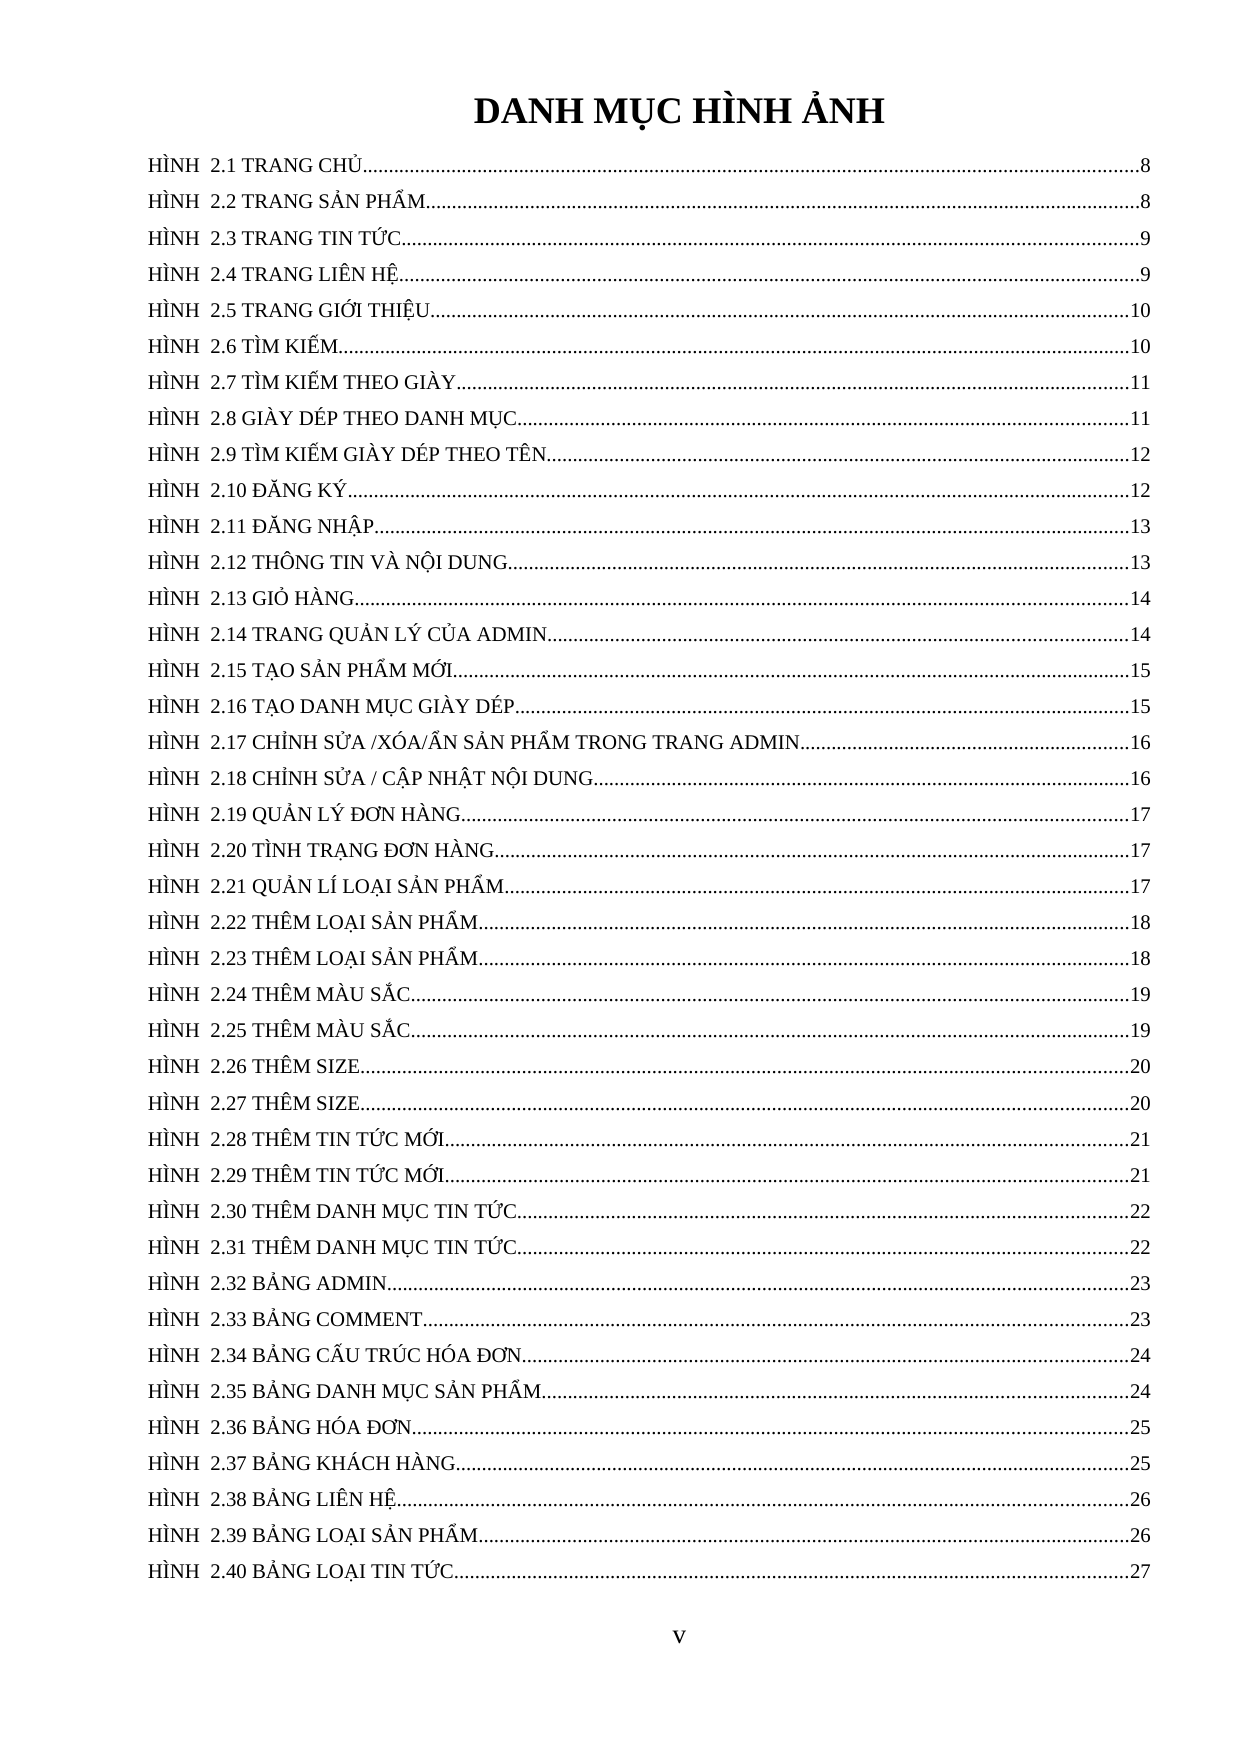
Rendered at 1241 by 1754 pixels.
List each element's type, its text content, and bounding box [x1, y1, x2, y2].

text Hình 2.30 Thêm danh mục tin tức 22 [148, 1198, 1152, 1223]
text Hình 2.40 Bảng loại tin tức 27 [148, 1559, 1152, 1583]
text Hình 2.1 Trang chủ 8 [148, 153, 1152, 177]
text Hình 2.10 Đăng ký 12 [148, 478, 1152, 502]
text Hình 2.34 Bảng cấu trúc hóa đơn 24 [148, 1343, 1152, 1367]
text Hình 2.32 Bảng admin 23 [148, 1271, 1152, 1295]
text Hình 2.11 Đăng nhập 13 [148, 514, 1152, 538]
text Hình 2.16 Tạo danh mục giày dép 15 [148, 694, 1152, 718]
text Hình 2.39 Bảng loại sản phẩm 26 [148, 1523, 1152, 1547]
text Hình 2.4 Trang liên hệ 9 [148, 261, 1152, 286]
text Hình 2.26 Thêm size 20 [148, 1054, 1152, 1078]
text Hình 2.37 Bảng khách hàng 25 [148, 1451, 1152, 1475]
text Hình 2.20 Tình trạng đơn hàng 17 [148, 838, 1152, 862]
text Hình 2.2 Trang sản phẩm 8 [148, 189, 1152, 213]
text Hình 2.17 Chỉnh sửa /xóa/ẩn sản phẩm trong trang Admin 16 [148, 730, 1152, 754]
text Hình 2.18 Chỉnh sửa / cập nhật nội dung 16 [148, 766, 1152, 790]
text Hình 2.13 Giỏ hàng 14 [148, 586, 1152, 610]
text Hình 2.8 Giày dép theo danh mục 11 [148, 406, 1152, 430]
text Hình 2.38 Bảng liên hệ 26 [148, 1487, 1152, 1511]
text Hình 2.12 Thông tin và nội dung 13 [148, 550, 1152, 574]
text Hình 2.24 Thêm màu sắc 19 [148, 982, 1152, 1006]
text DANH MỤC HÌNH ẢNH [148, 89, 1152, 132]
text Hình 2.22 Thêm loại sản phẩm 18 [148, 910, 1152, 934]
text Hình 2.29 Thêm tin tức mới 21 [148, 1162, 1152, 1187]
text Hình 2.15 Tạo sản phẩm mới 15 [148, 658, 1152, 682]
text Hình 2.33 Bảng comment 23 [148, 1307, 1152, 1331]
text Hình 2.14 Trang quản lý của Admin 14 [148, 622, 1152, 646]
text Hình 2.25 Thêm màu sắc 19 [148, 1018, 1152, 1042]
text Hình 2.19 Quản lý đơn hàng 17 [148, 802, 1152, 826]
text Hình 2.5 Trang giới thiệu 10 [148, 297, 1152, 322]
text Hình 2.28 Thêm tin tức mới 21 [148, 1126, 1152, 1151]
text Hình 2.21 Quản lí loại sản phẩm 17 [148, 874, 1152, 898]
text Hình 2.23 Thêm loại sản phẩm 18 [148, 946, 1152, 970]
text Hình 2.35 Bảng danh mục sản phẩm 24 [148, 1379, 1152, 1403]
text Hình 2.31 Thêm danh mục tin tức 22 [148, 1234, 1152, 1259]
text Hình 2.27 Thêm size 20 [148, 1090, 1152, 1114]
text Hình 2.9 Tìm kiếm giày dép theo tên 12 [148, 442, 1152, 466]
text Hình 2.7 Tìm kiếm theo giày 11 [148, 369, 1152, 394]
text Hình 2.6 Tìm kiếm 10 [148, 333, 1152, 358]
text Hình 2.36 Bảng hóa đơn 25 [148, 1415, 1152, 1439]
text Hình 2.3 Trang tin tức 9 [148, 225, 1152, 249]
